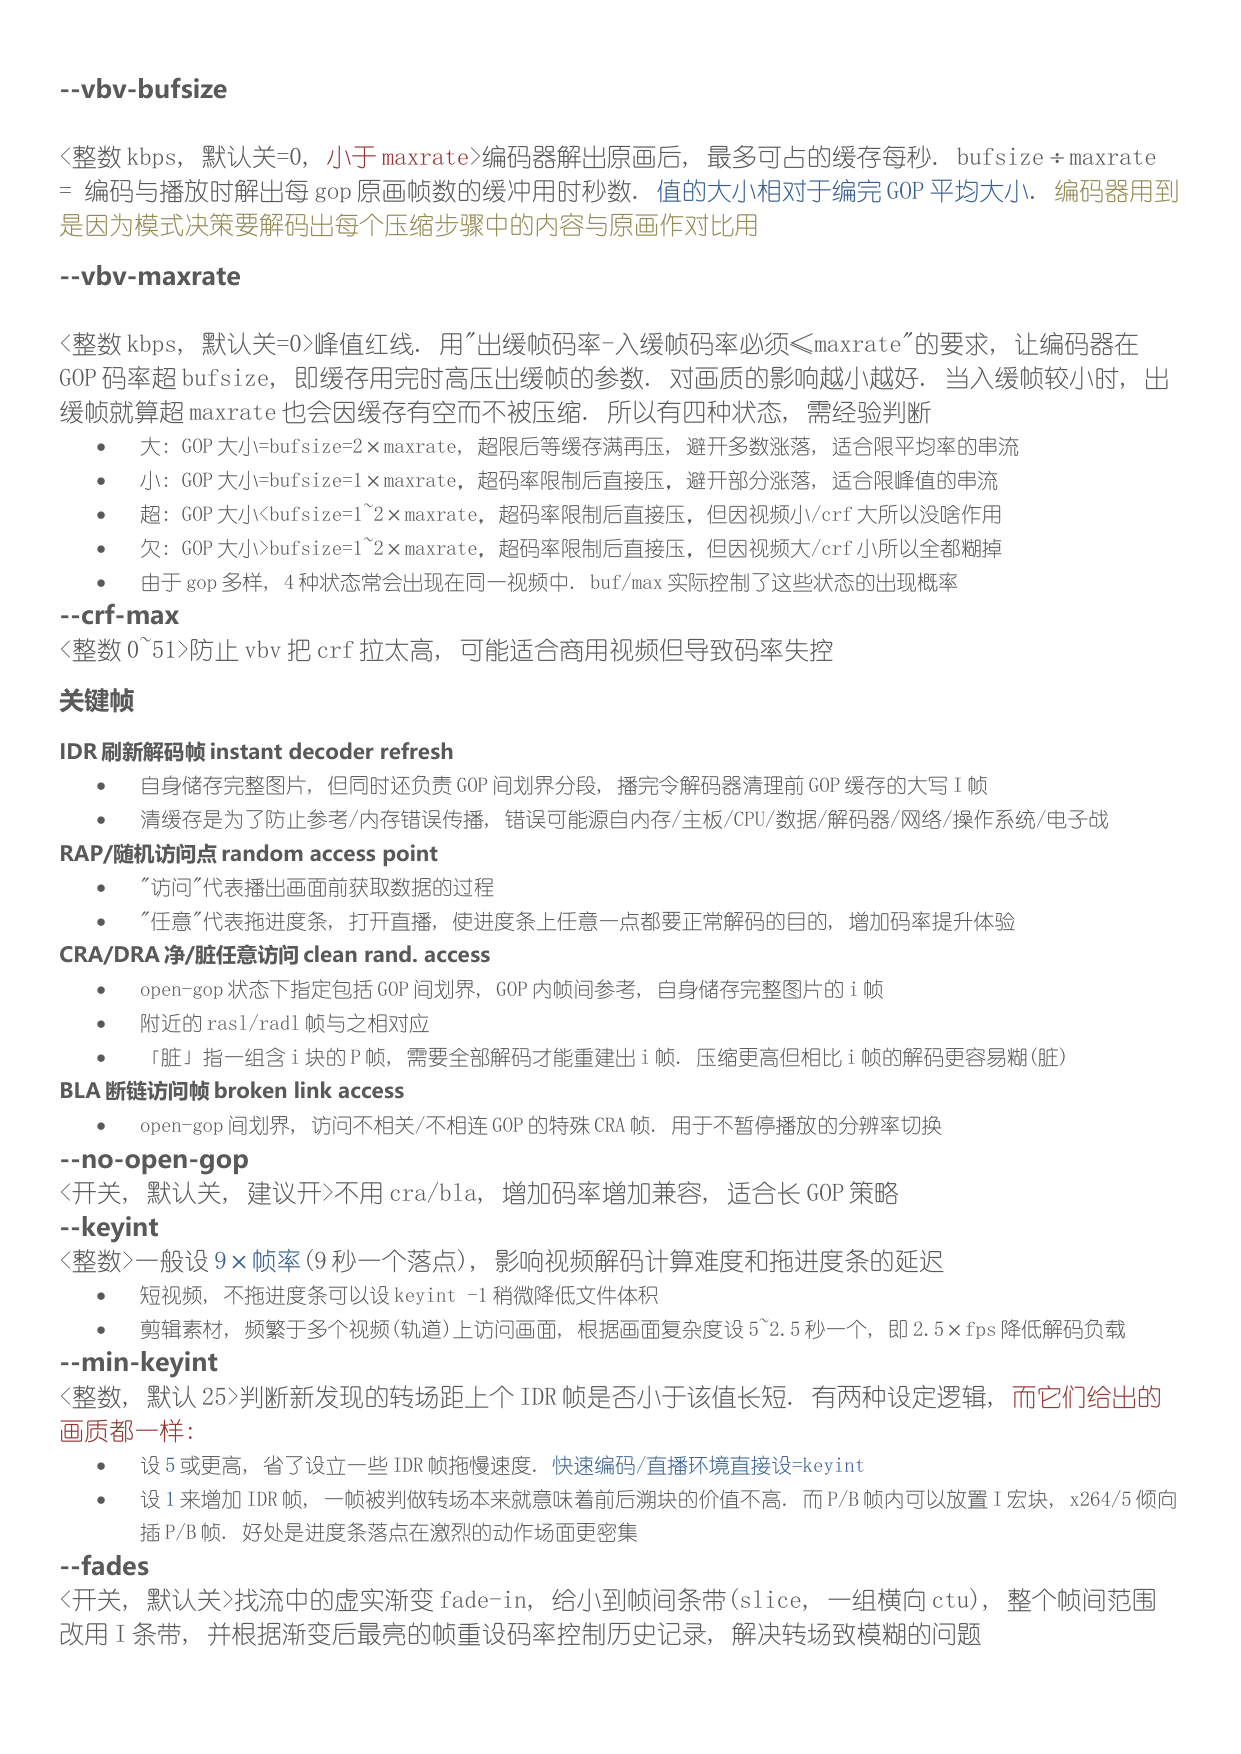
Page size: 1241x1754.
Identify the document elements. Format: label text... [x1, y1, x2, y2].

text 剪辑素材, 频繁于多个视频(轨道)上访问画面, 根据画面复杂度设5~2.5秒一个, 即2.5×fps降低解码负载 [96, 1311, 1181, 1345]
text 自身储存完整图片, 但同时还负责GOP间划界分段, 播完令解码器清理前GOP缓存的大写I帧 [96, 768, 1181, 802]
text --min-keyint [59, 1345, 1181, 1379]
text --keyint [59, 1209, 1181, 1243]
text 由于gop多样, 4种状态常会出现在同一视频中. buf/max实际控制了这些状态的出现概率 [96, 564, 1181, 598]
text BLA断链访问帧broken link access [59, 1073, 1181, 1107]
text <整数kbps, 默认关=0, 小于maxrate>编码器解出原画后, 最多可占的缓存每秒. bufsize÷maxrate = 编码与播放时解出每gop原画帧数的缓冲用时秒数. 值的大小相对于编完GOP平均大小. 编码器用到是因为模式决策要解码出每个压缩步骤中的内容与原画作对比用 [59, 139, 1181, 241]
text <开关, 默认关>找流中的虚实渐变fade-in, 给小到帧间条带(slice, 一组横向ctu), 整个帧间范围改用I条带, 并根据渐变后最亮的帧重设码率控制历史记录, 解决转场致模糊的问题 [59, 1583, 1181, 1651]
subtitle 关键帧 [59, 683, 1181, 717]
text --no-open-gop [59, 1141, 1181, 1175]
text --crf-max [59, 598, 1181, 632]
text 清缓存是为了防止参考/内存错误传播, 错误可能源自内存/主板/CPU/数据/解码器/网络/操作系统/电子战 [96, 802, 1181, 836]
text RAP/随机访问点random access point [59, 836, 1181, 869]
text --fades [59, 1549, 1181, 1583]
text <整数, 默认25>判断新发现的转场距上个IDR帧是否小于该值长短. 有两种设定逻辑, 而它们给出的画质都一样: [59, 1379, 1181, 1447]
text 短视频, 不拖进度条可以设keyint -1稍微降低文件体积 [96, 1277, 1181, 1311]
text <开关, 默认关, 建议开>不用cra/bla, 增加码率增加兼容, 适合长GOP策略 [59, 1175, 1181, 1209]
text 小: GOP大小=bufsize=1×maxrate，超码率限制后直接压，避开部分涨落, 适合限峰值的串流 [96, 462, 1181, 496]
text CRA/DRA净/脏任意访问clean rand. access [59, 937, 1181, 971]
text <整数kbps, 默认关=0>峰值红线. 用"出缓帧码率-入缓帧码率必须≤maxrate"的要求, 让编码器在GOP码率超bufsize, 即缓存用完时高压出缓帧的参数. 对画质的影响越小越好. 当入缓帧较小时, 出缓帧就算超maxrate也会因缓存有空而不被压缩. 所以有四种状态, 需经验判断 [59, 326, 1181, 428]
text open-gop间划界, 访问不相关/不相连GOP的特殊CRA帧. 用于不暂停播放的分辨率切换 [96, 1107, 1181, 1141]
text 超: GOP大小<bufsize=1~2×maxrate，超码率限制后直接压，但因视频小/crf大所以没啥作用 [96, 496, 1181, 530]
text 设1来增加IDR帧, 一帧被判做转场本来就意味着前后溯块的价值不高. 而P/B帧内可以放置I宏块, x264/5倾向插P/B帧. 好处是进度条落点在激烈的动作场面更密集 [96, 1481, 1181, 1549]
text 大: GOP大小=bufsize=2×maxrate, 超限后等缓存满再压, 避开多数涨落, 适合限平均率的串流 [96, 428, 1181, 462]
text "访问"代表播出画面前获取数据的过程 [96, 869, 1181, 903]
text 欠: GOP大小>bufsize=1~2×maxrate，超码率限制后直接压，但因视频大/crf小所以全都糊掉 [96, 530, 1181, 564]
text --vbv-maxrate [59, 258, 1181, 292]
text open-gop状态下指定包括GOP间划界, GOP内帧间参考, 自身储存完整图片的i帧 [96, 971, 1181, 1005]
text --vbv-bufsize [59, 72, 1181, 106]
text 设5或更高, 省了设立一些IDR帧拖慢速度. 快速编码/直播环境直接设=keyint [96, 1447, 1181, 1481]
text 「脏」指一组含i块的P帧, 需要全部解码才能重建出i帧. 压缩更高但相比i帧的解码更容易糊(脏) [96, 1039, 1181, 1073]
text <整数>一般设9×帧率(9秒一个落点), 影响视频解码计算难度和拖进度条的延迟 [59, 1243, 1181, 1277]
text <整数0~51>防止vbv把crf拉太高, 可能适合商用视频但导致码率失控 [59, 632, 1181, 666]
text "任意"代表拖进度条, 打开直播, 使进度条上任意一点都要正常解码的目的, 增加码率提升体验 [96, 903, 1181, 937]
text 附近的rasl/radl帧与之相对应 [96, 1005, 1181, 1039]
text IDR刷新解码帧instant decoder refresh [59, 734, 1181, 768]
